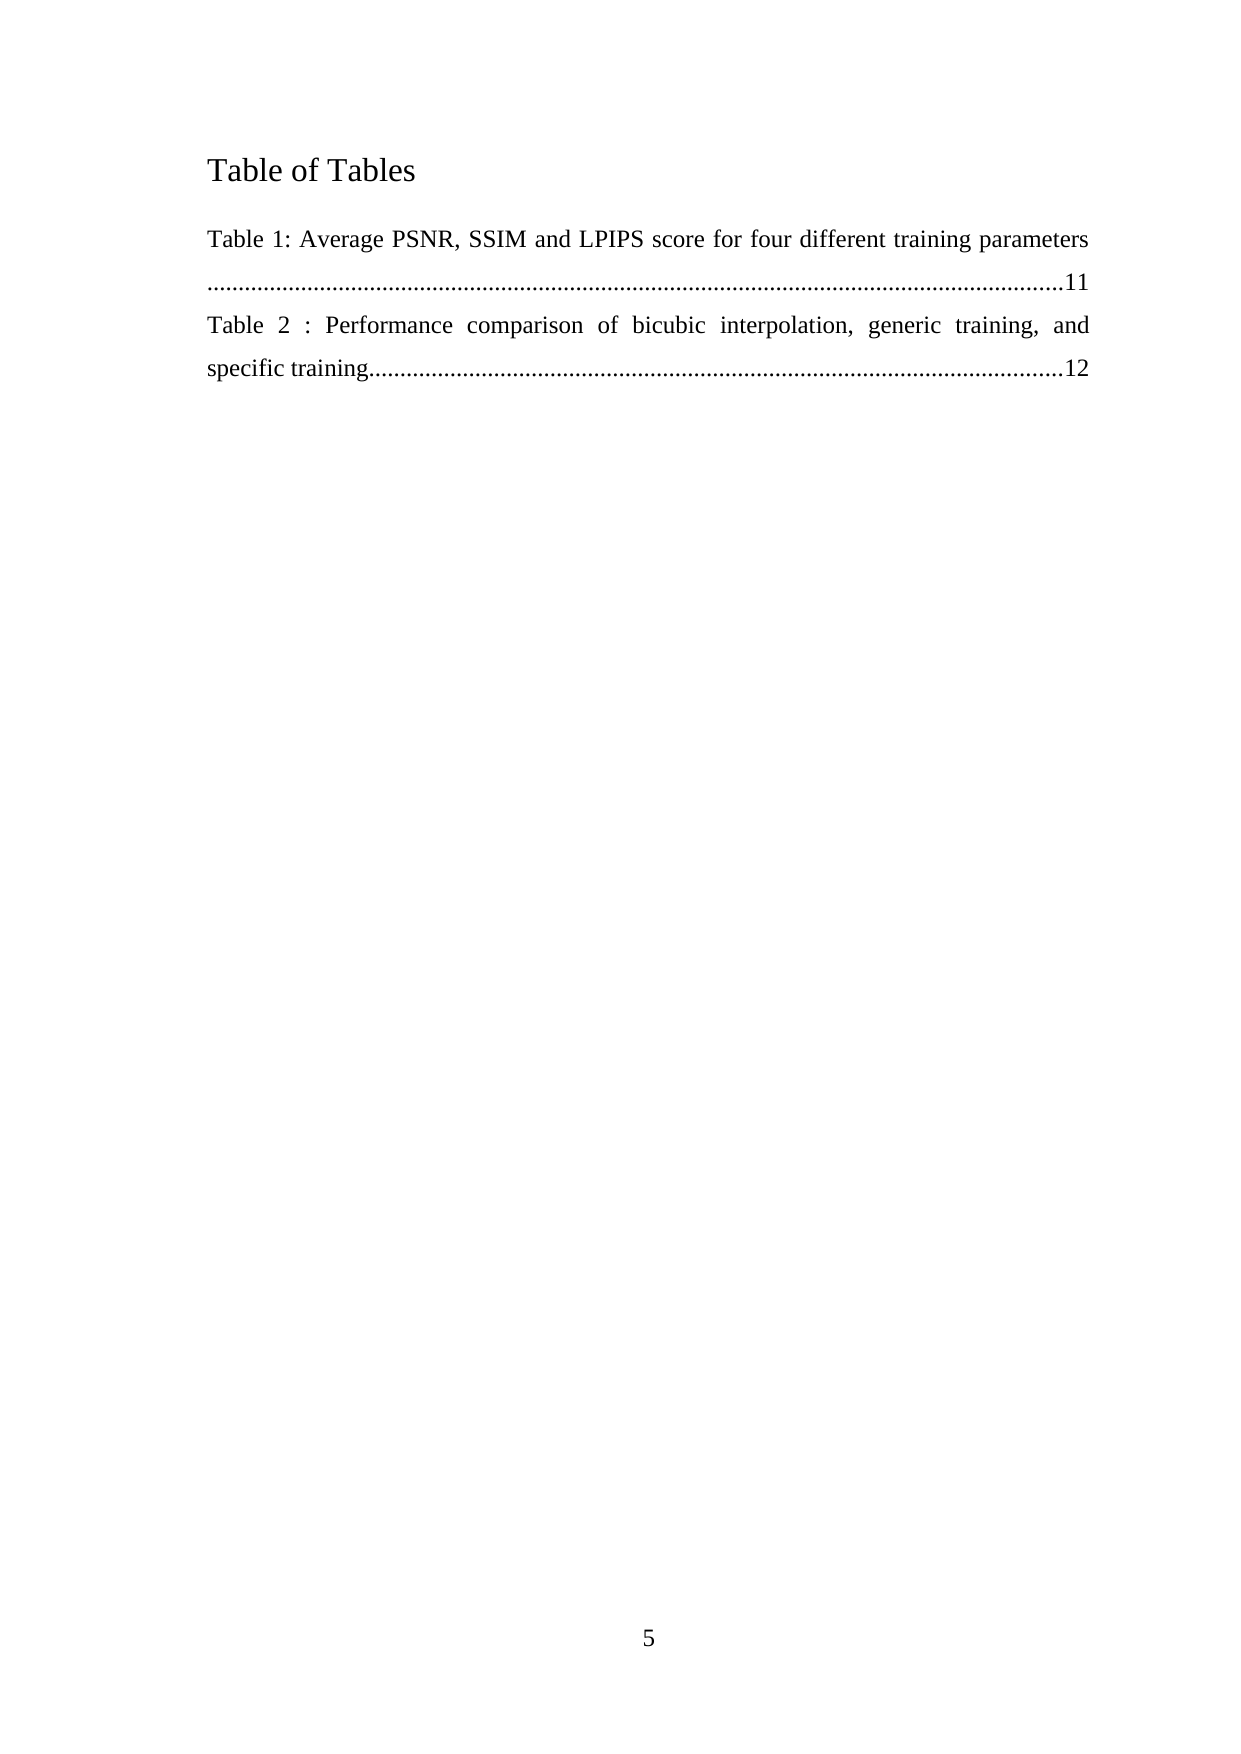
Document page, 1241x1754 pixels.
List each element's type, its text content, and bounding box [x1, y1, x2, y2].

text Table of Tables [207, 150, 1090, 188]
text Table 2 : Performance comparison of bicubic interpolation, generic training, and specific training 12 [207, 310, 1090, 382]
text Table 1: Average PSNR, SSIM and LPIPS score for four different training parameters 11 [207, 224, 1090, 296]
